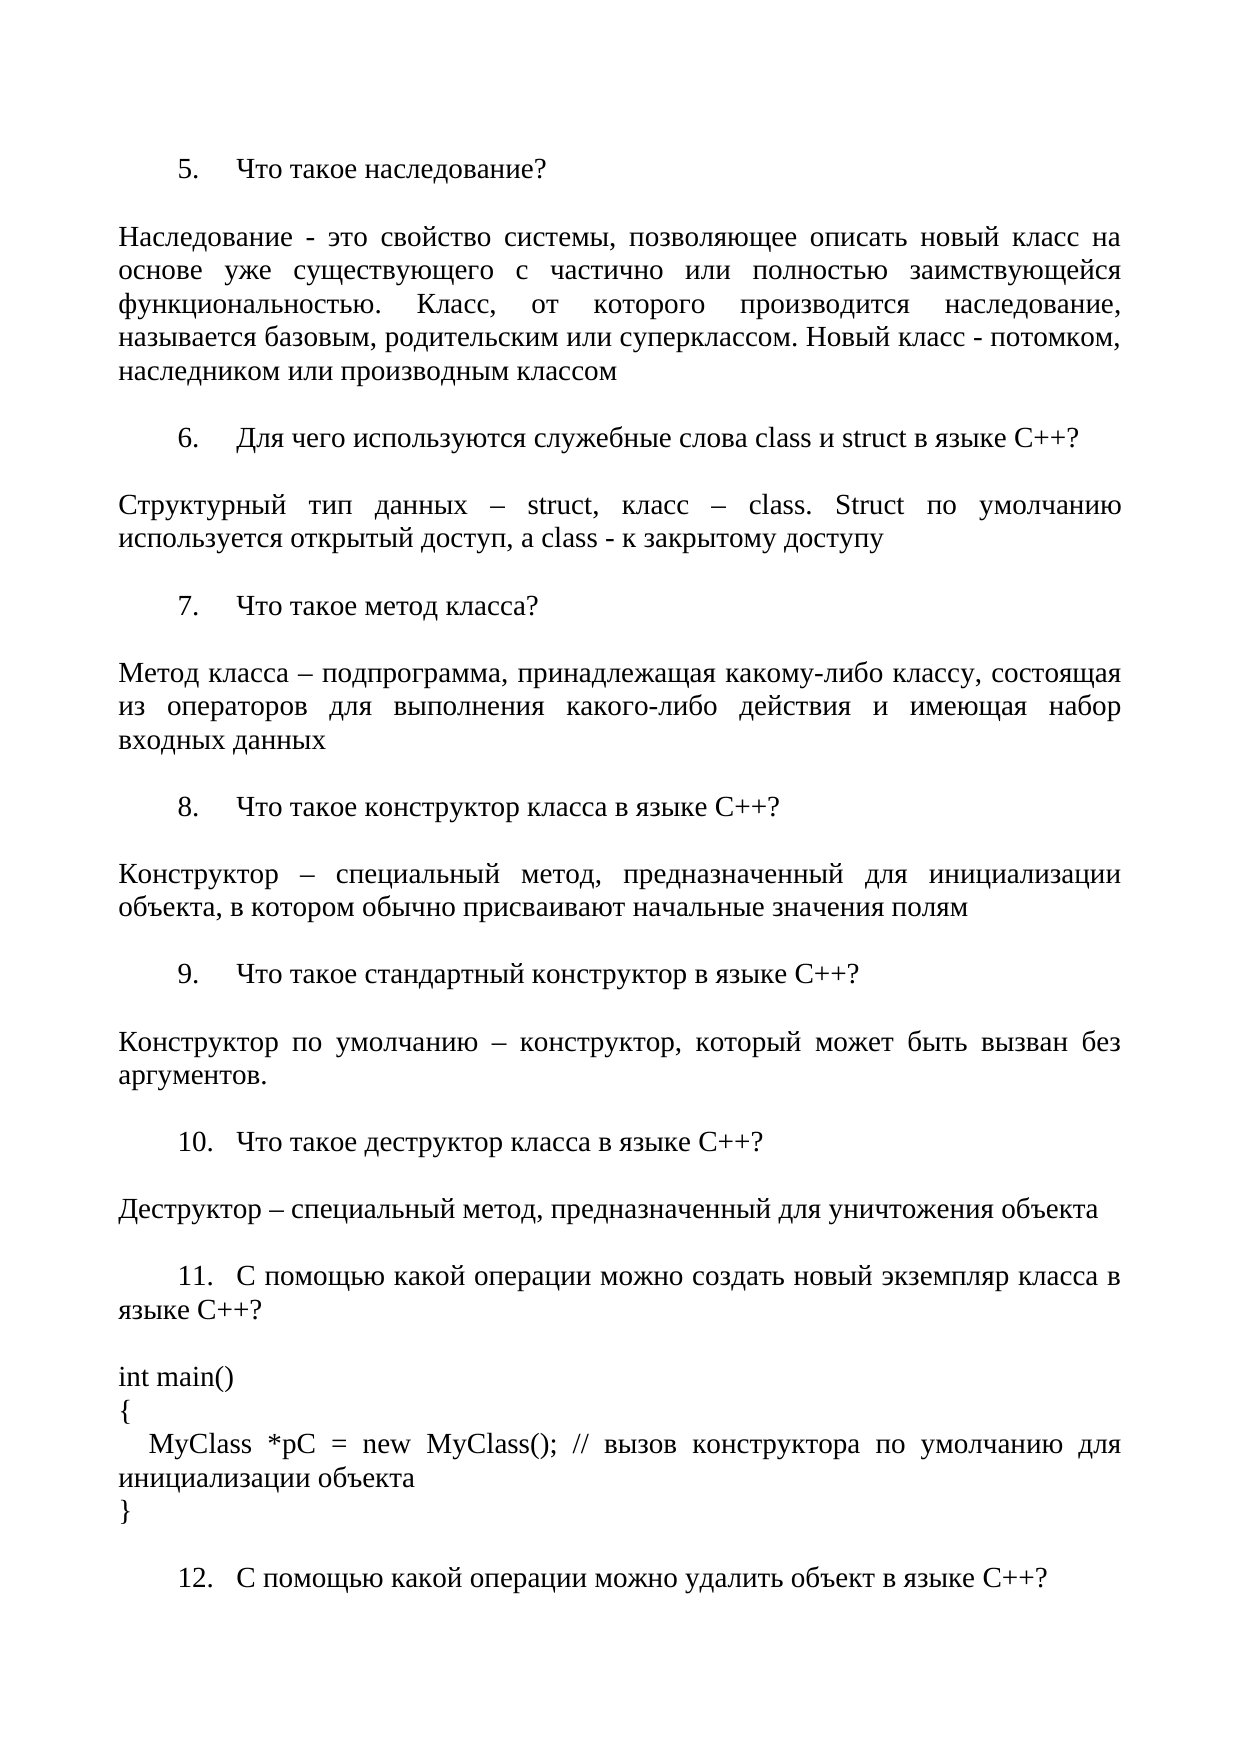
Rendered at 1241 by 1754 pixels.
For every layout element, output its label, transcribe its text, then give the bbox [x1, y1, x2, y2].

list Что такое метод класса? [118, 588, 1122, 621]
list Что такое наследование? [118, 152, 1122, 185]
text Наследование - это свойство системы, позволяющее описать новый класс на основе уже существующего с частично или полностью заимствующейся функциональностью. Класс, от которого производится наследование, называется базовым, родительским или суперклассом. Новый класс - потомком, наследником или производным классом [118, 219, 1122, 386]
text Конструктор по умолчанию – конструктор, который может быть вызван без аргументов. [118, 1024, 1122, 1091]
list С помощью какой операции можно создать новый экземпляр класса в языке С++? [118, 1258, 1122, 1326]
list Для чего используются служебные слова class и struct в языке С++? [118, 420, 1122, 453]
text Структурный тип данных – struct, класс – class. Struct по умолчанию используется открытый доступ, а class - к закрытому доступу [118, 487, 1122, 554]
text { [118, 1393, 1122, 1426]
text } [118, 1493, 1122, 1527]
text MyClass *pC = new MyClass(); // вызов конструктора по умолчанию для инициализации объекта [118, 1426, 1122, 1493]
text Конструктор – специальный метод, предназначенный для инициализации объекта, в котором обычно присваивают начальные значения полям [118, 856, 1122, 923]
list Что такое стандартный конструктор в языке С++? [118, 957, 1122, 990]
list С помощью какой операции можно удалить объект в языке С++? [118, 1560, 1122, 1594]
list Что такое конструктор класса в языке С++? [118, 789, 1122, 822]
text Метод класса – подпрограмма, принадлежащая какому-либо классу, состоящая из операторов для выполнения какого-либо действия и имеющая набор входных данных [118, 655, 1122, 755]
list Что такое деструктор класса в языке С++? [118, 1124, 1122, 1158]
text Деструктор – специальный метод, предназначенный для уничтожения объекта [118, 1191, 1122, 1225]
text int main() [118, 1359, 1122, 1393]
